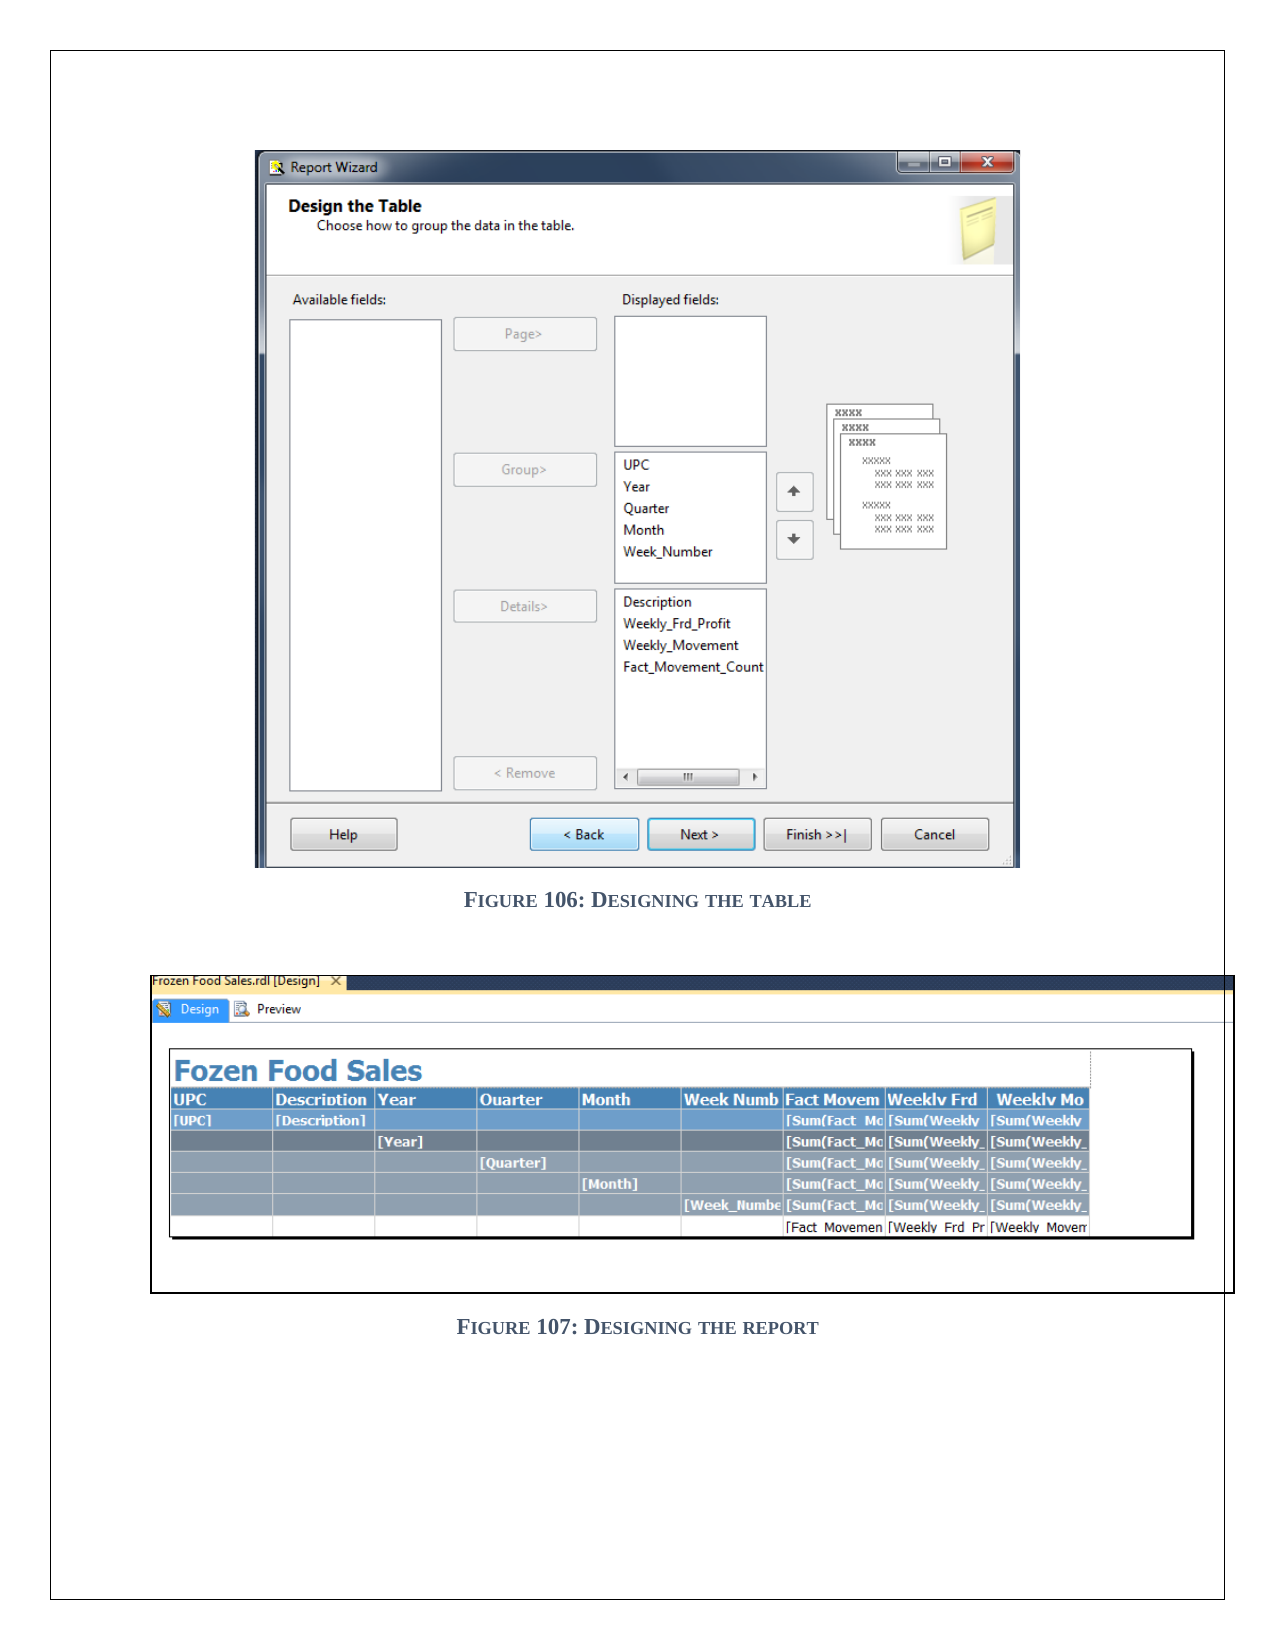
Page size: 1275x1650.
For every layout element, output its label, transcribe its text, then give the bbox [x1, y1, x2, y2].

picture [152, 976, 1224, 1292]
picture [1225, 976, 1233, 1292]
text Figure 106: Designing the table [150, 887, 1125, 913]
picture [254, 150, 1021, 868]
text Figure 107: Designing the report [150, 1313, 1125, 1339]
